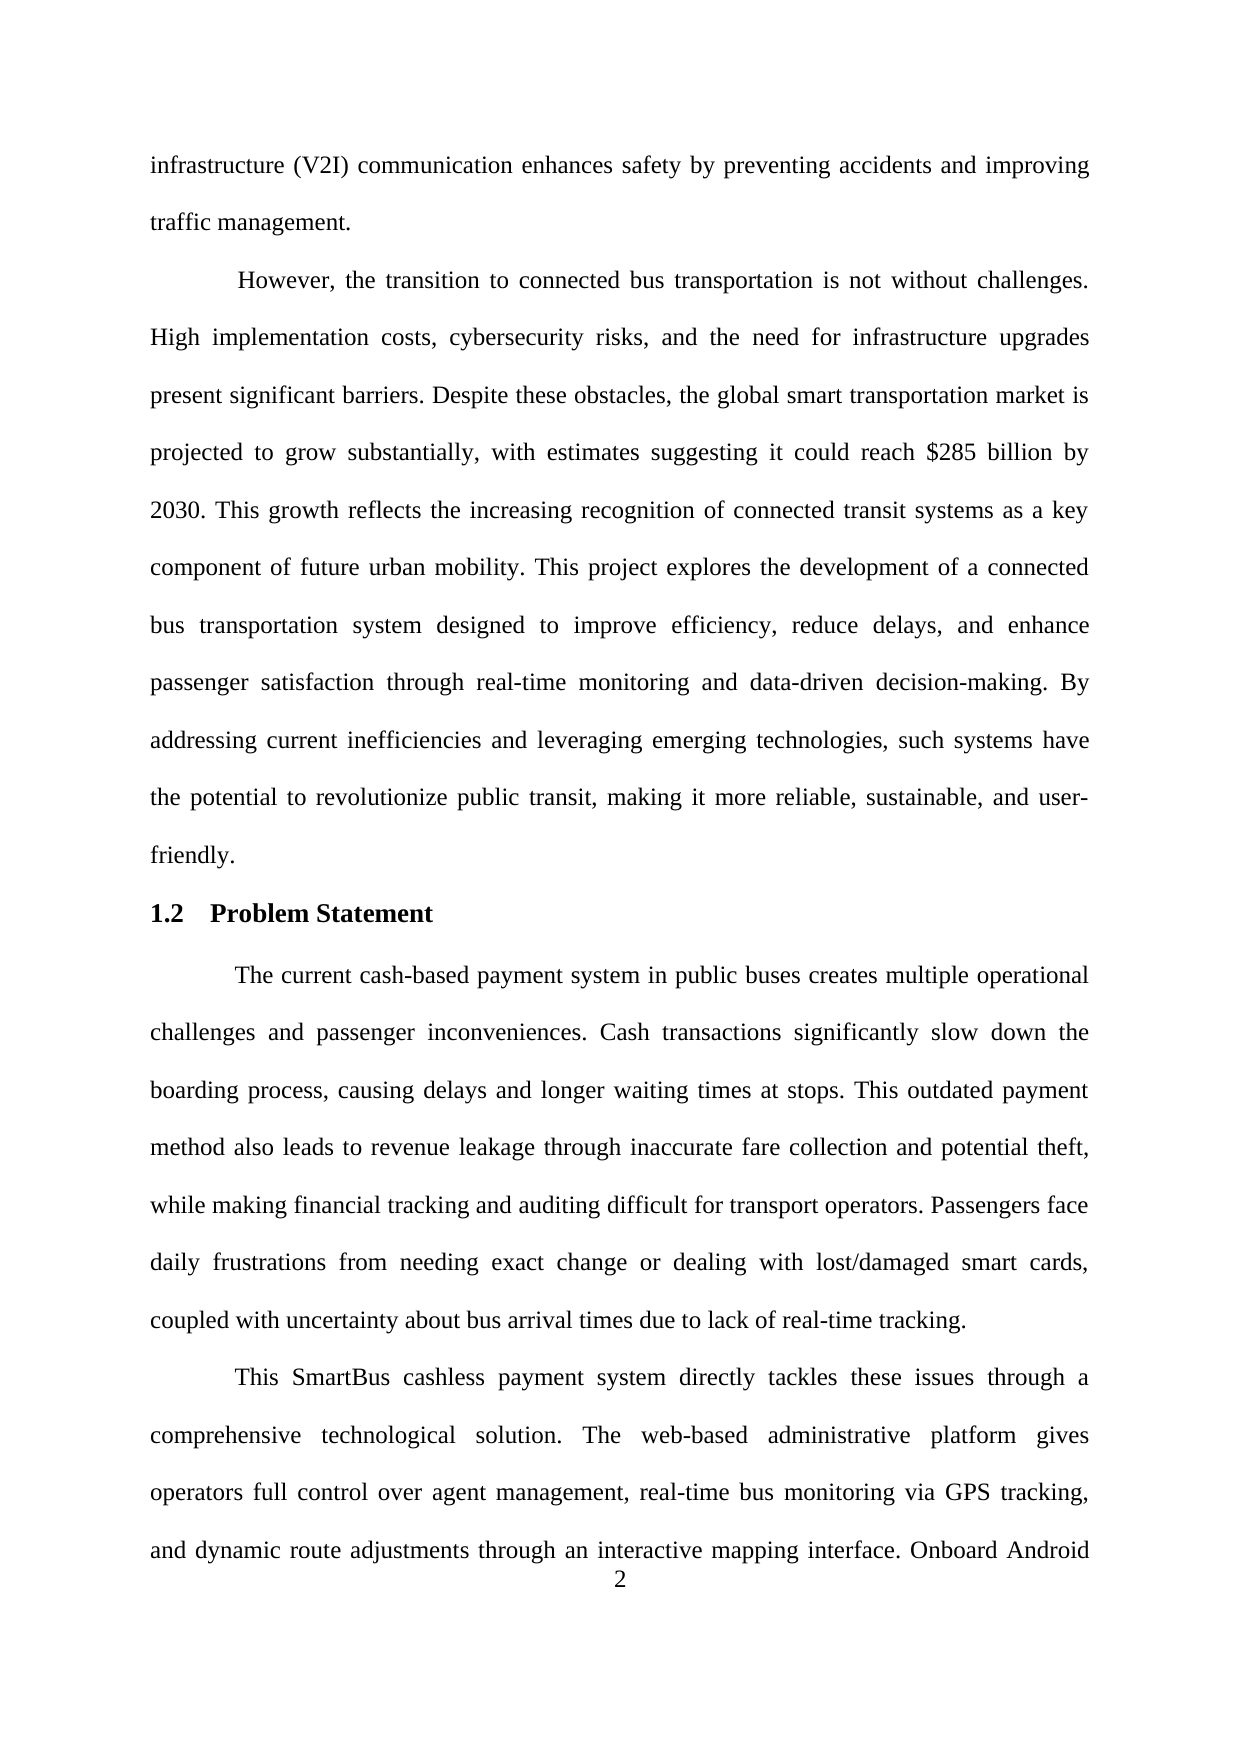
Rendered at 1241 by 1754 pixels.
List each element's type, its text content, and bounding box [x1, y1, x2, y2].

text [150, 1362, 1090, 1563]
text The current cash-based payment system in public buses creates multiple operational challenges and passenger inconveniences. Cash transactions significantly slow down the boarding process, causing delays and longer waiting times at stops. This outdated payment method also leads to revenue leakage through inaccurate fare collection and potential theft, while making financial tracking and auditing difficult for transport operators. Passengers face daily frustrations from needing exact change or dealing with lost/damaged smart cards, coupled with uncertainty about bus arrival times due to lack of real-time tracking. [150, 960, 1090, 1333]
subtitle Problem Statement [150, 897, 1090, 929]
text However, the transition to connected bus transportation is not without challenges. High implementation costs, cybersecurity risks, and the need for infrastructure upgrades present significant barriers. Despite these obstacles, the global smart transportation market is projected to grow substantially, with estimates suggesting it could reach $285 billion by 2030. This growth reflects the increasing recognition of connected transit systems as a key component of future urban mobility. This project explores the development of a connected bus transportation system designed to improve efficiency, reduce delays, and enhance passenger satisfaction through real-time monitoring and data-driven decision-making. By addressing current inefficiencies and leveraging emerging technologies, such systems have the potential to revolutionize public transit, making it more reliable, sustainable, and user-friendly. [150, 265, 1090, 869]
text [150, 150, 1090, 236]
